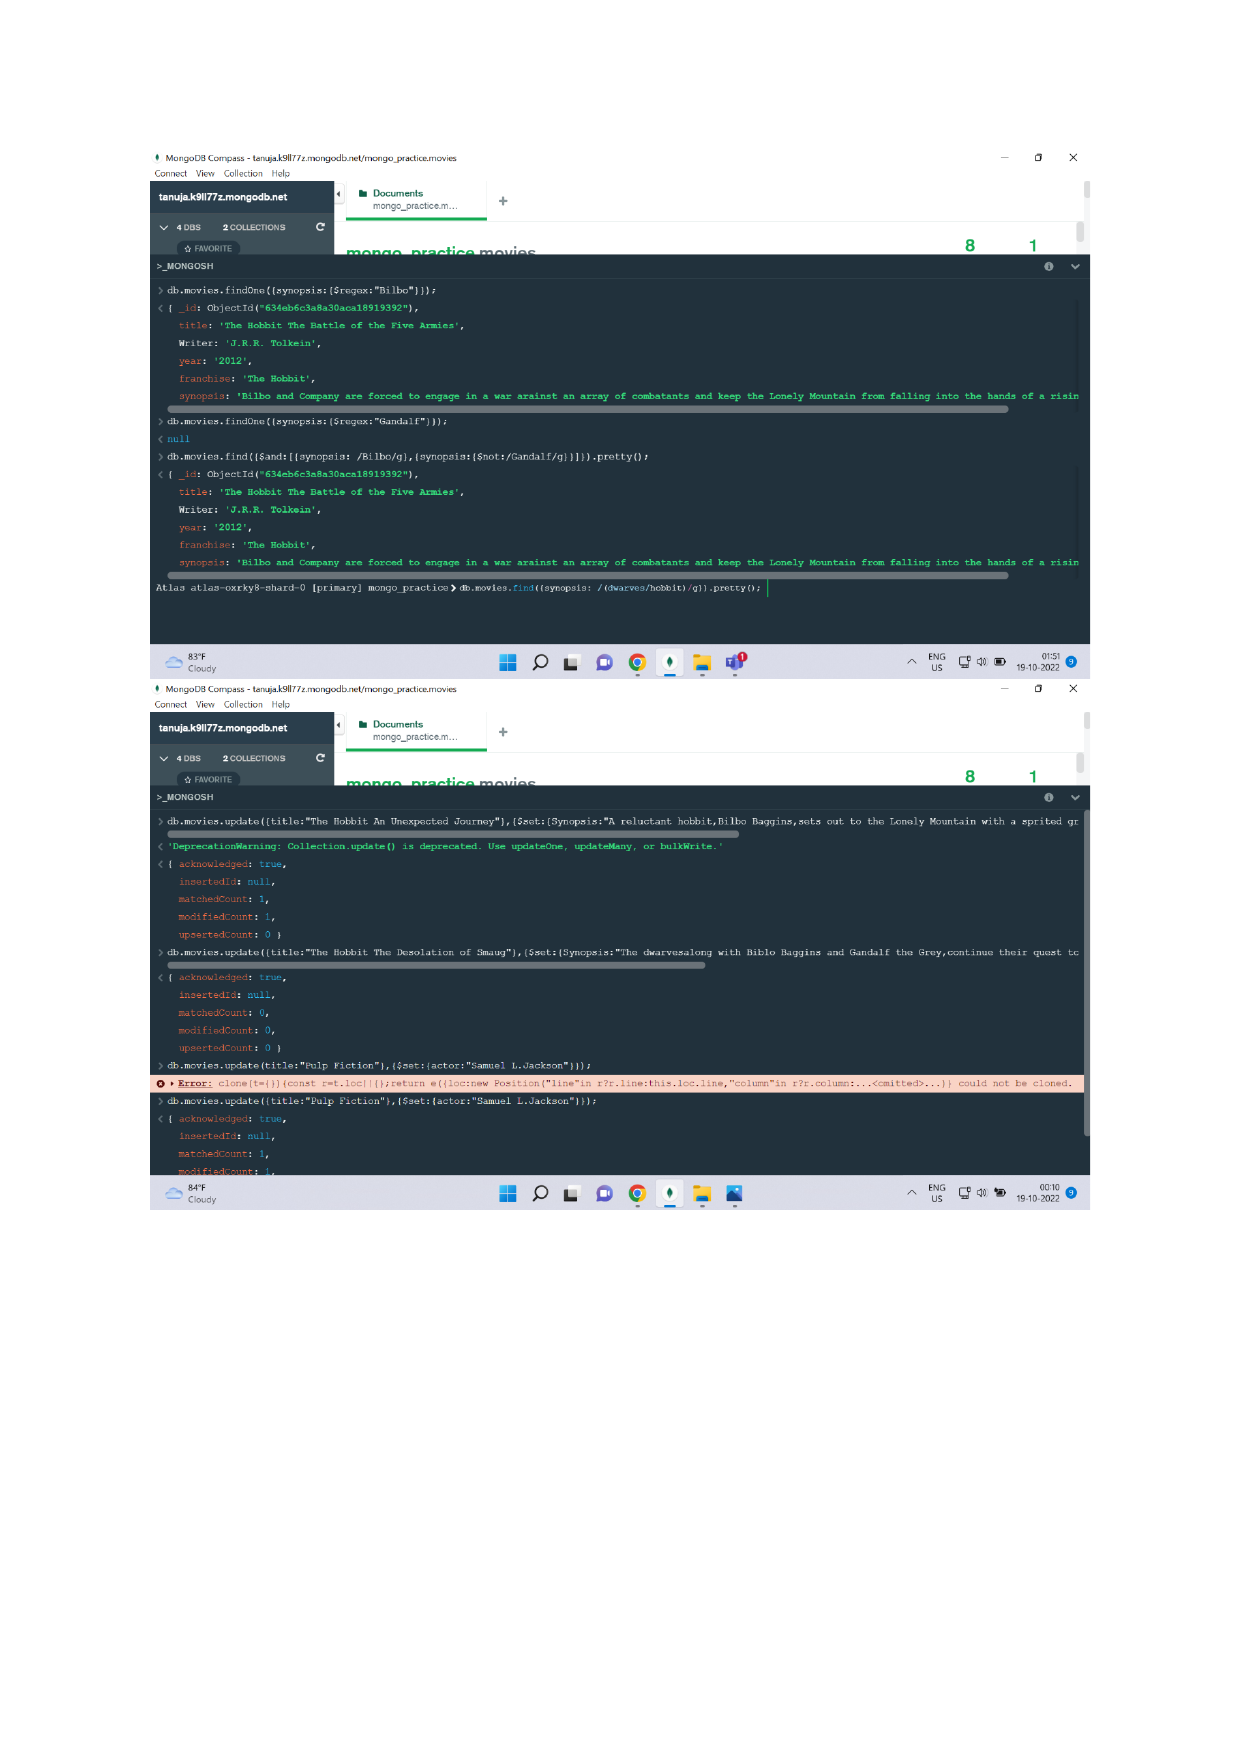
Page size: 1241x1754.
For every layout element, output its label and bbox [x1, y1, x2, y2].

picture [150, 150, 1091, 679]
picture [150, 681, 1091, 1210]
